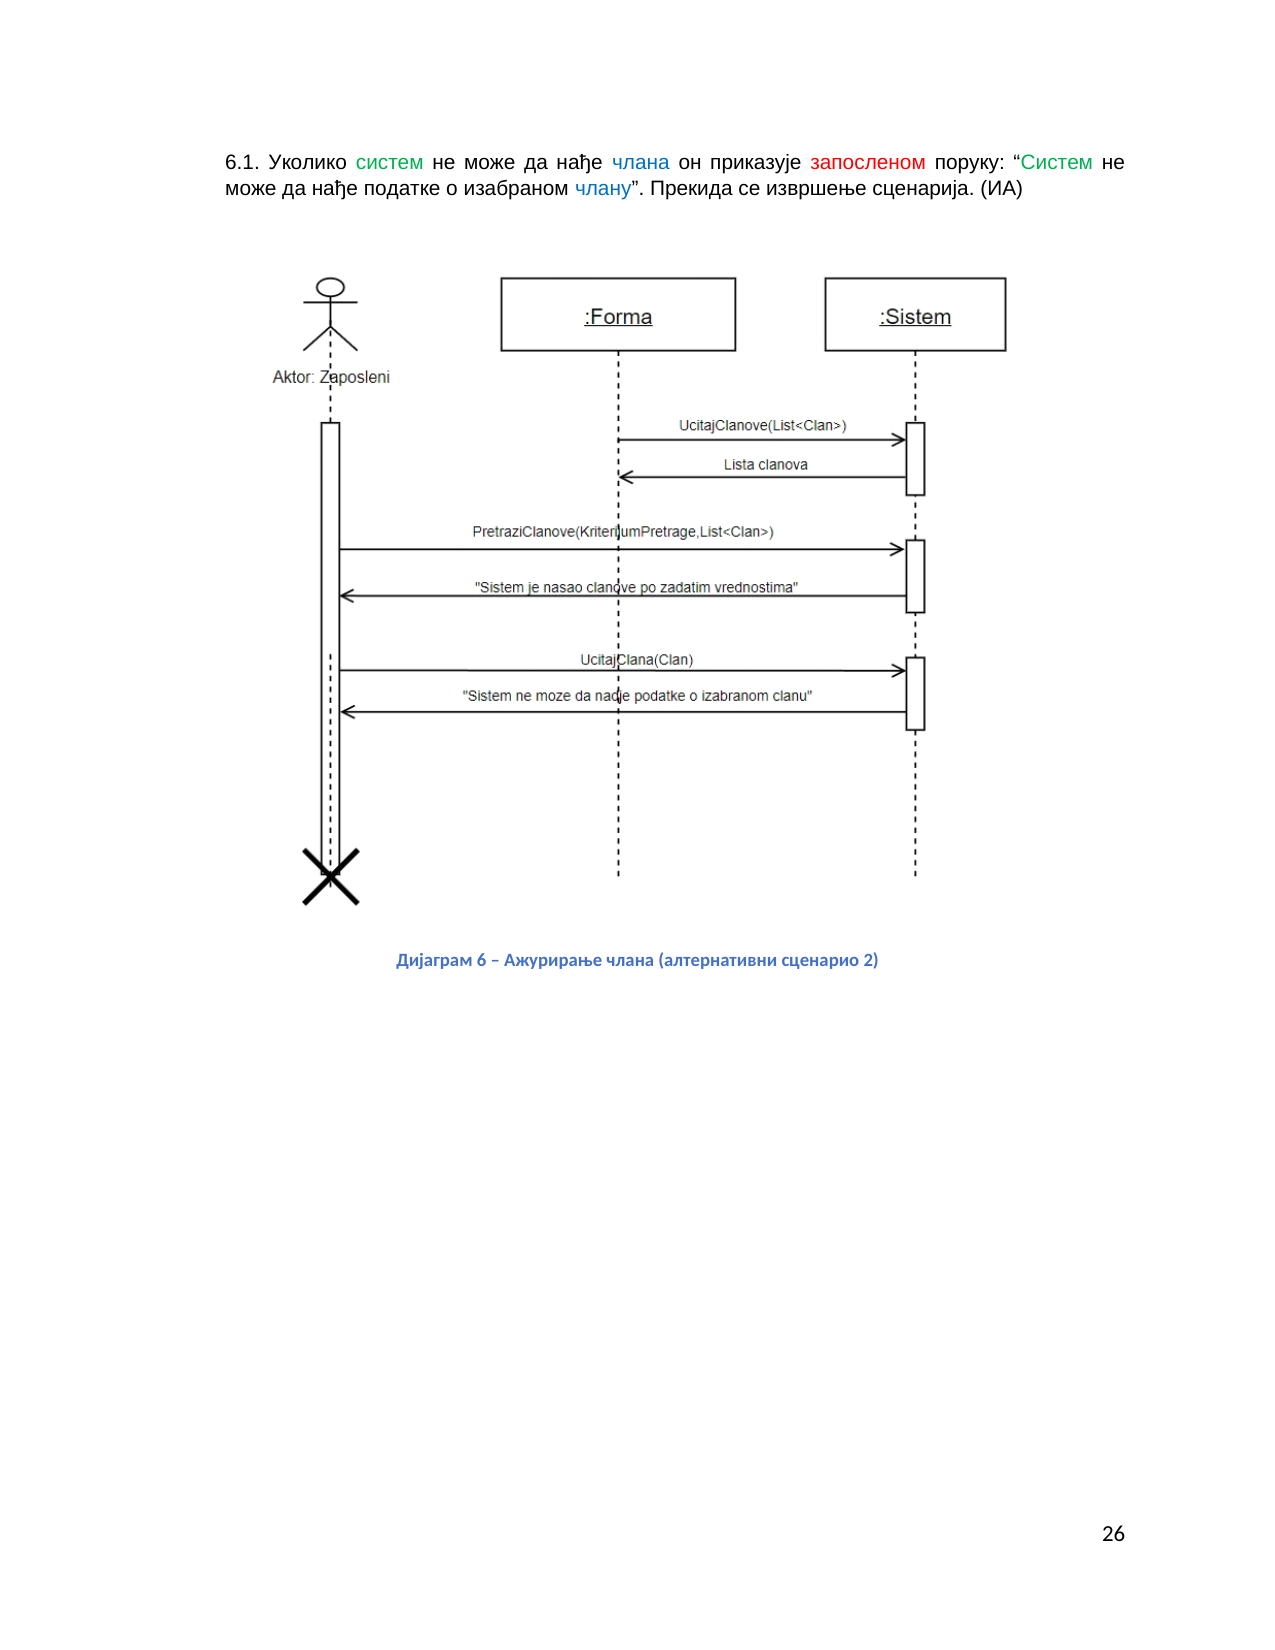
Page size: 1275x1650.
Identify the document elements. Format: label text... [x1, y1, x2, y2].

text 6.1. Уколико систем не може да нађе члана он приказује запосленом поруку: “Систем не може да нађе податке о изабраном члану”. Прекида се извршење сценарија. (ИА) [225, 150, 1125, 200]
text Дијаграм 6 – Ажурирање члана (алтернативни сценарио 2) [150, 948, 1125, 971]
picture [260, 260, 1015, 930]
